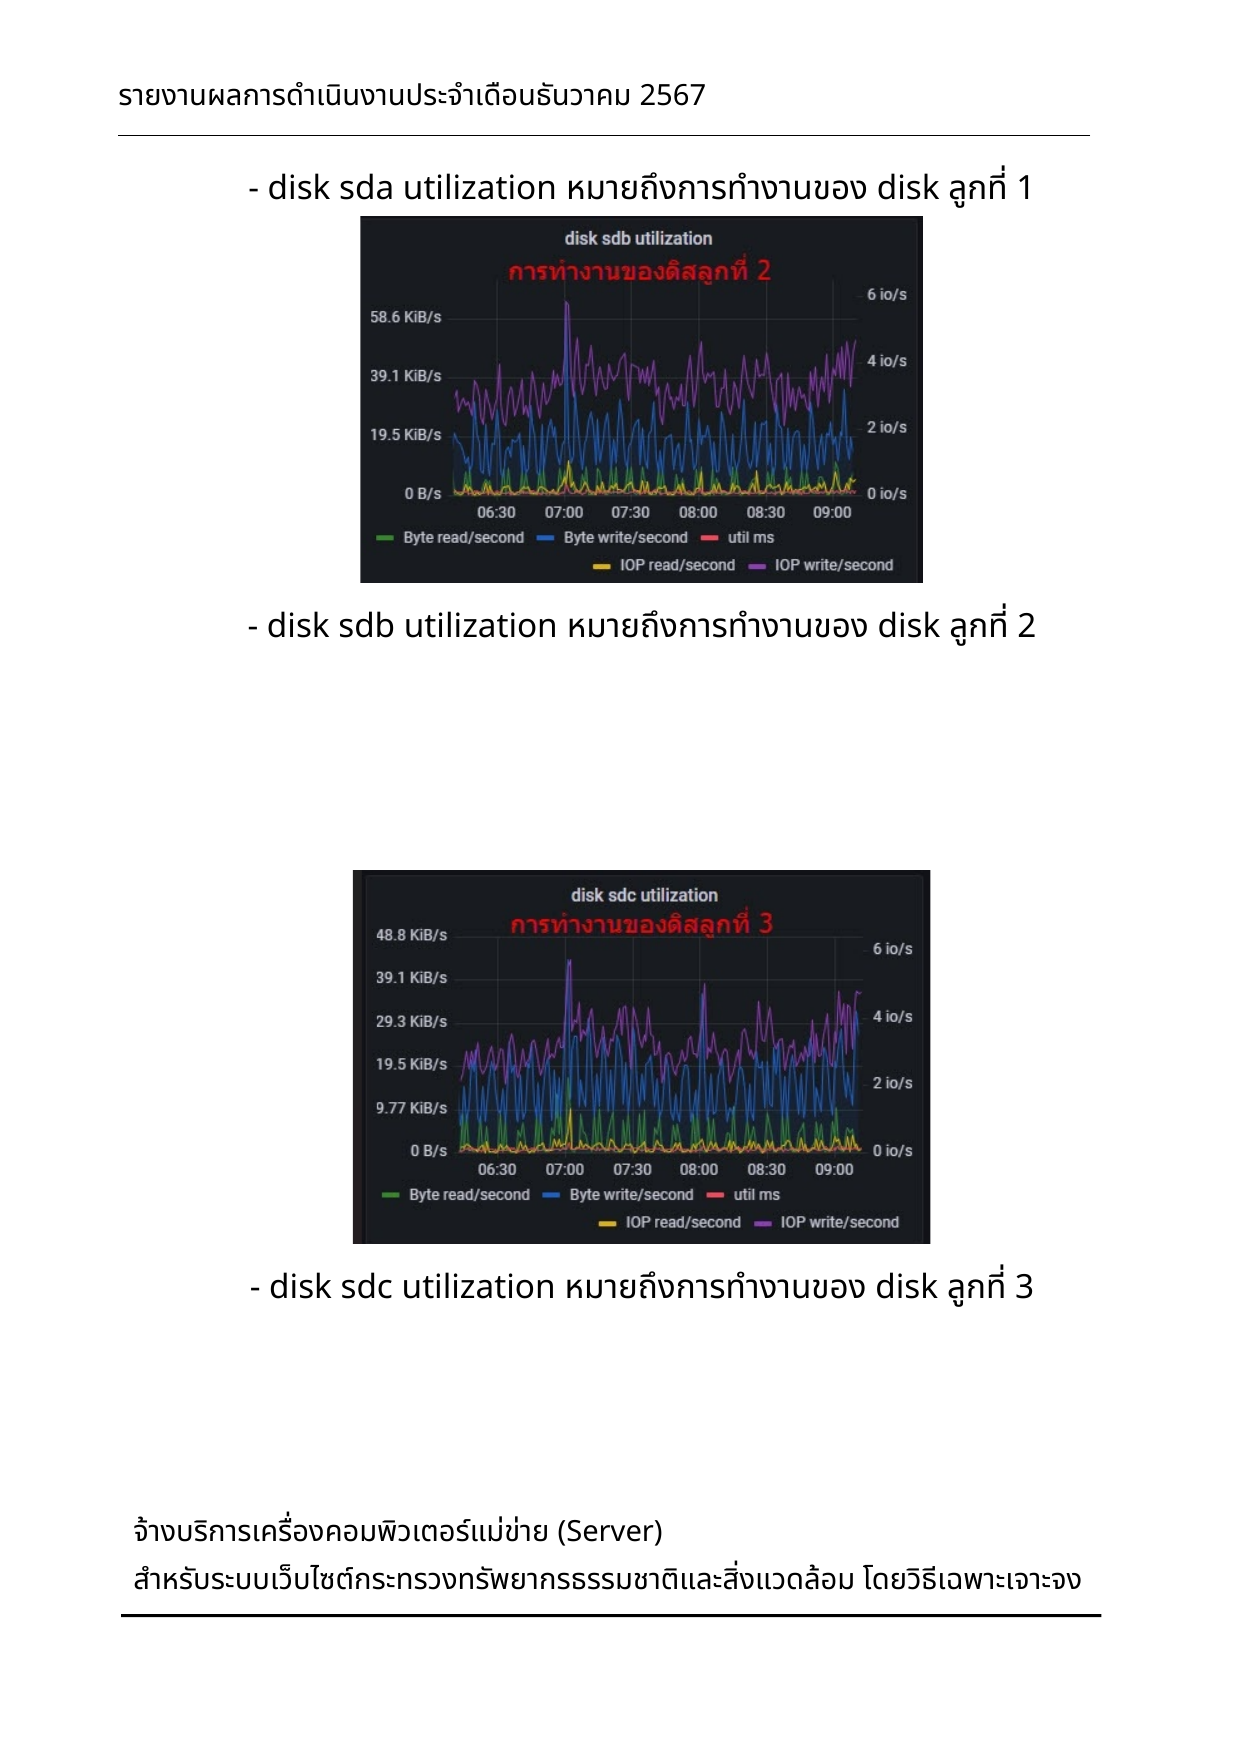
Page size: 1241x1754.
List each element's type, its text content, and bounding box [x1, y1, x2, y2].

text - disk sdb utilization หมายถึงการทำงานของ disk ลูกที่ 2 [193, 602, 1090, 652]
picture [360, 216, 923, 583]
text - disk sdc utilization หมายถึงการทำงานของ disk ลูกที่ 3 [193, 1262, 1090, 1313]
picture [352, 870, 931, 1244]
